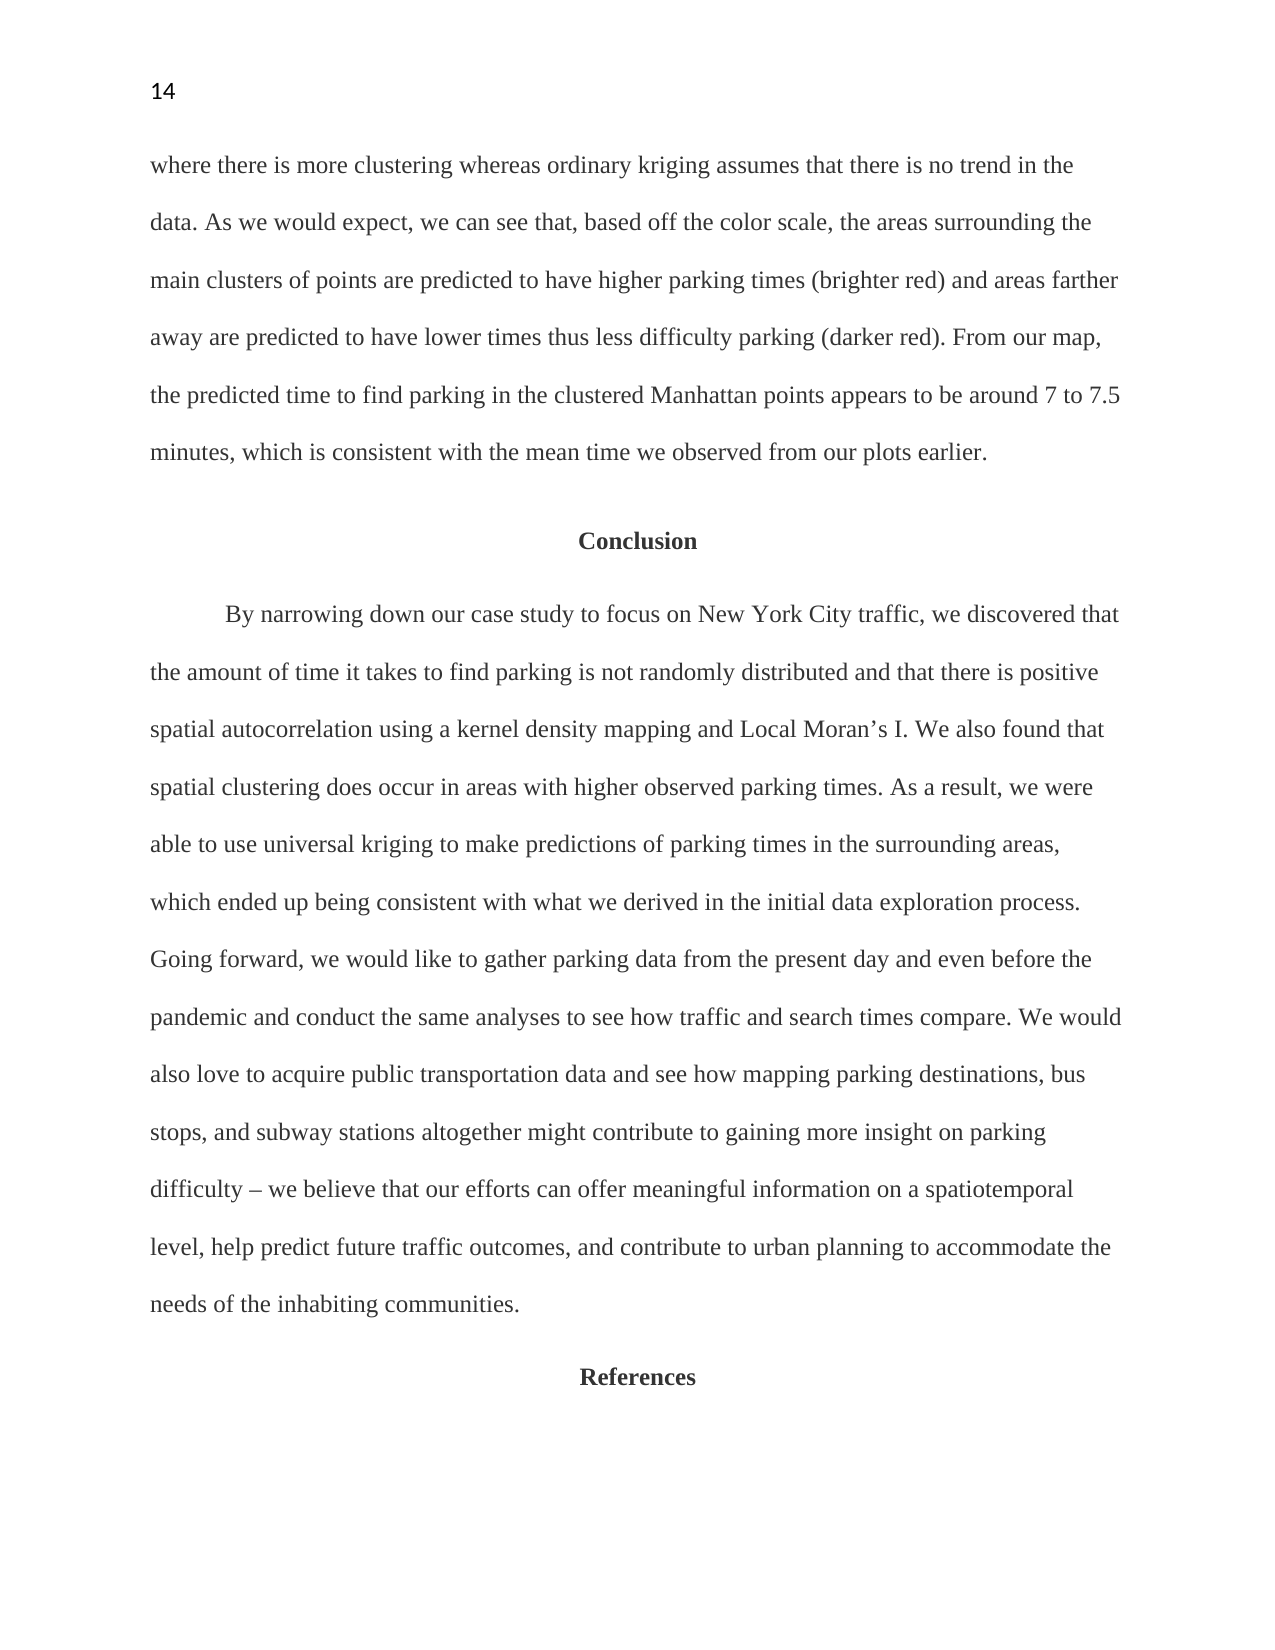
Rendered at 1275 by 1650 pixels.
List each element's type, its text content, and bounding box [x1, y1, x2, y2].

text References [150, 1362, 1125, 1391]
text By narrowing down our case study to focus on New York City traffic, we discovered that the amount of time it takes to find parking is not randomly distributed and that there is positive spatial autocorrelation using a kernel density mapping and Local Moran’s I. We also found that spatial clustering does occur in areas with higher observed parking times. As a result, we were able to use universal kriging to make predictions of parking times in the surrounding areas, which ended up being consistent with what we derived in the initial data exploration process. Going forward, we would like to gather parking data from the present day and even before the pandemic and conduct the same analyses to see how traffic and search times compare. We would also love to acquire public transportation data and see how mapping parking destinations, bus stops, and subway stations altogether might contribute to gaining more insight on parking difficulty – we believe that our efforts can offer meaningful information on a spatiotemporal level, help predict future traffic outcomes, and contribute to urban planning to accommodate the needs of the inhabiting communities. [150, 599, 1125, 1318]
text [150, 150, 1125, 466]
text Conclusion [150, 526, 1125, 555]
